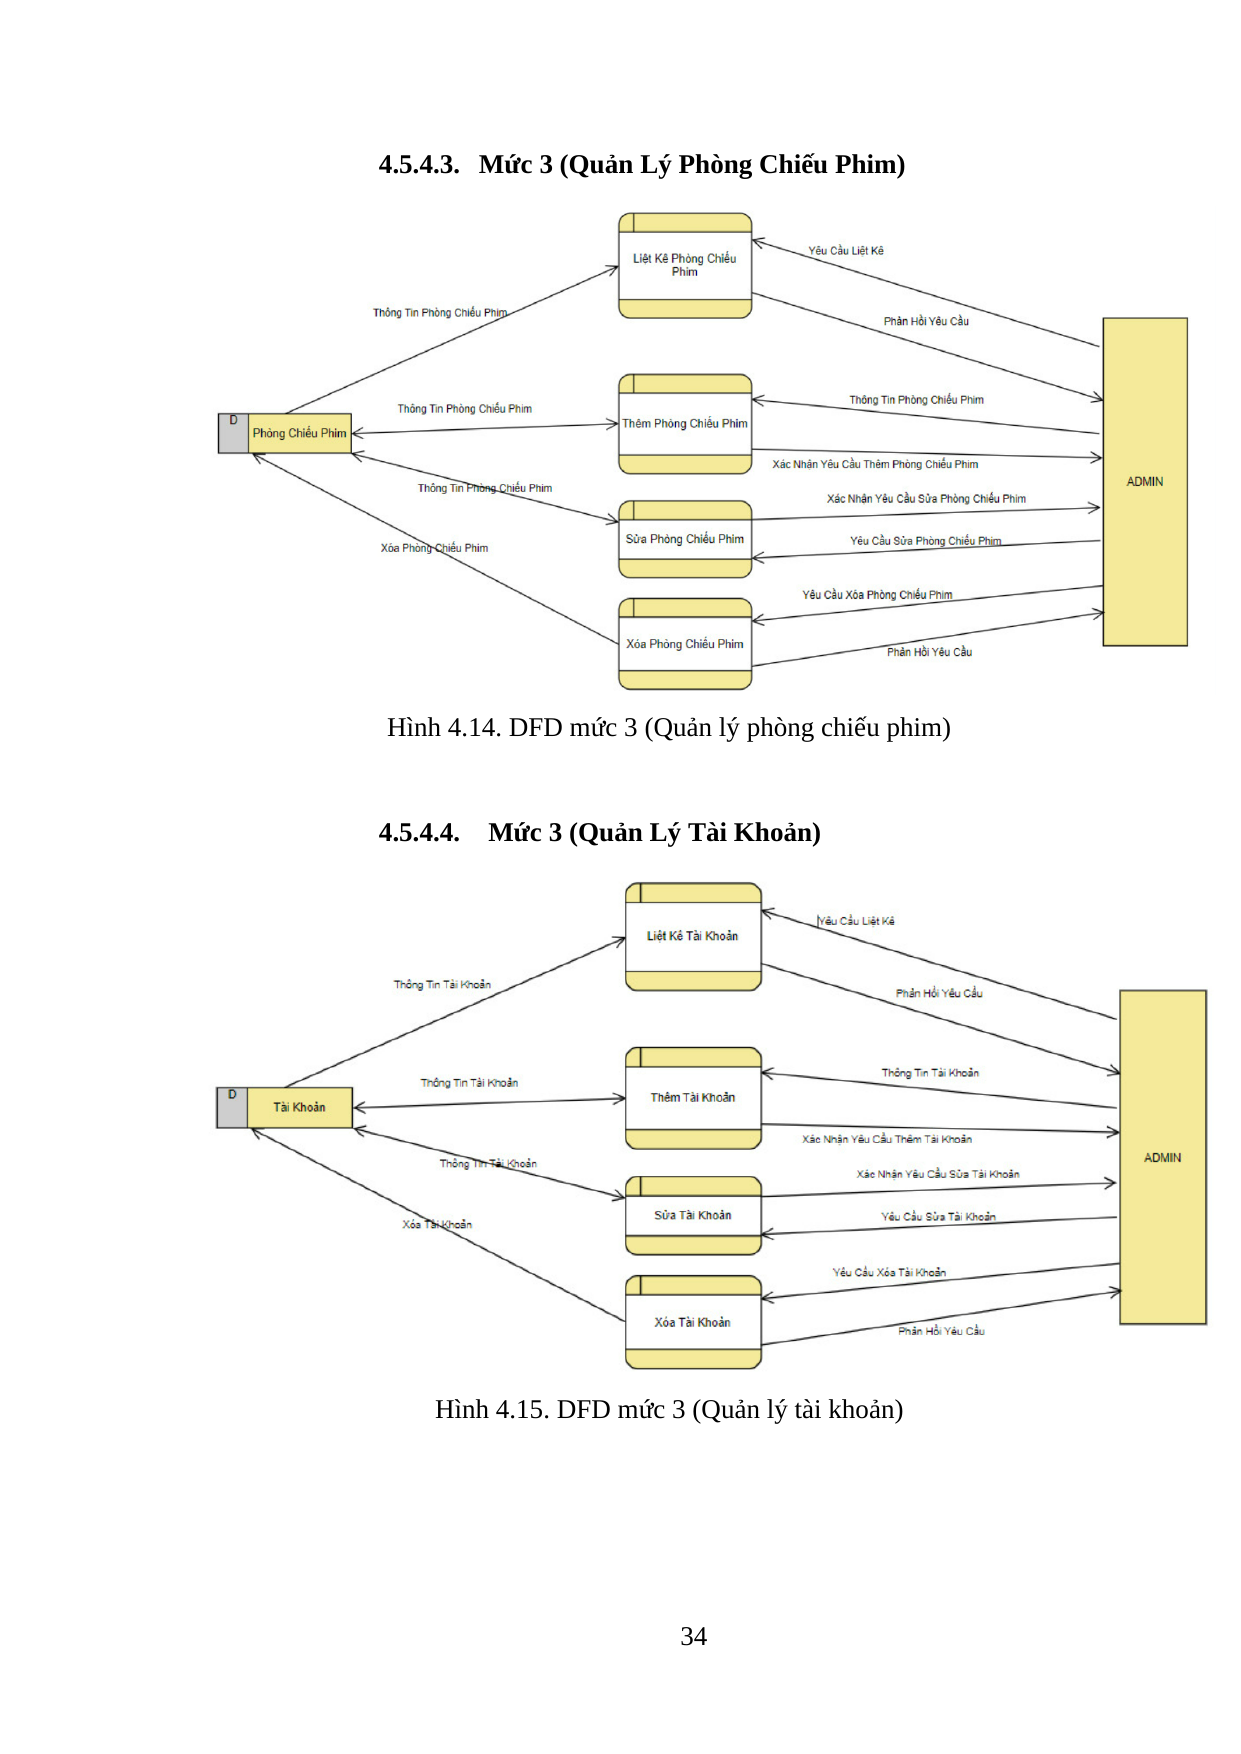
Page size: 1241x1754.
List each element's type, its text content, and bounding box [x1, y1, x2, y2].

text Hình 4.14. DFD mức 3 (Quản lý phòng chiếu phim) [207, 711, 1122, 742]
subtitle Mức 3 (Quản Lý Tài Khoản) [460, 816, 1122, 847]
subtitle Mức 3 (Quản Lý Phòng Chiếu Phim) [460, 148, 1122, 179]
picture [206, 875, 1216, 1376]
text Hình 4.15. DFD mức 3 (Quản lý tài khoản) [207, 1393, 1122, 1424]
picture [206, 206, 1216, 695]
